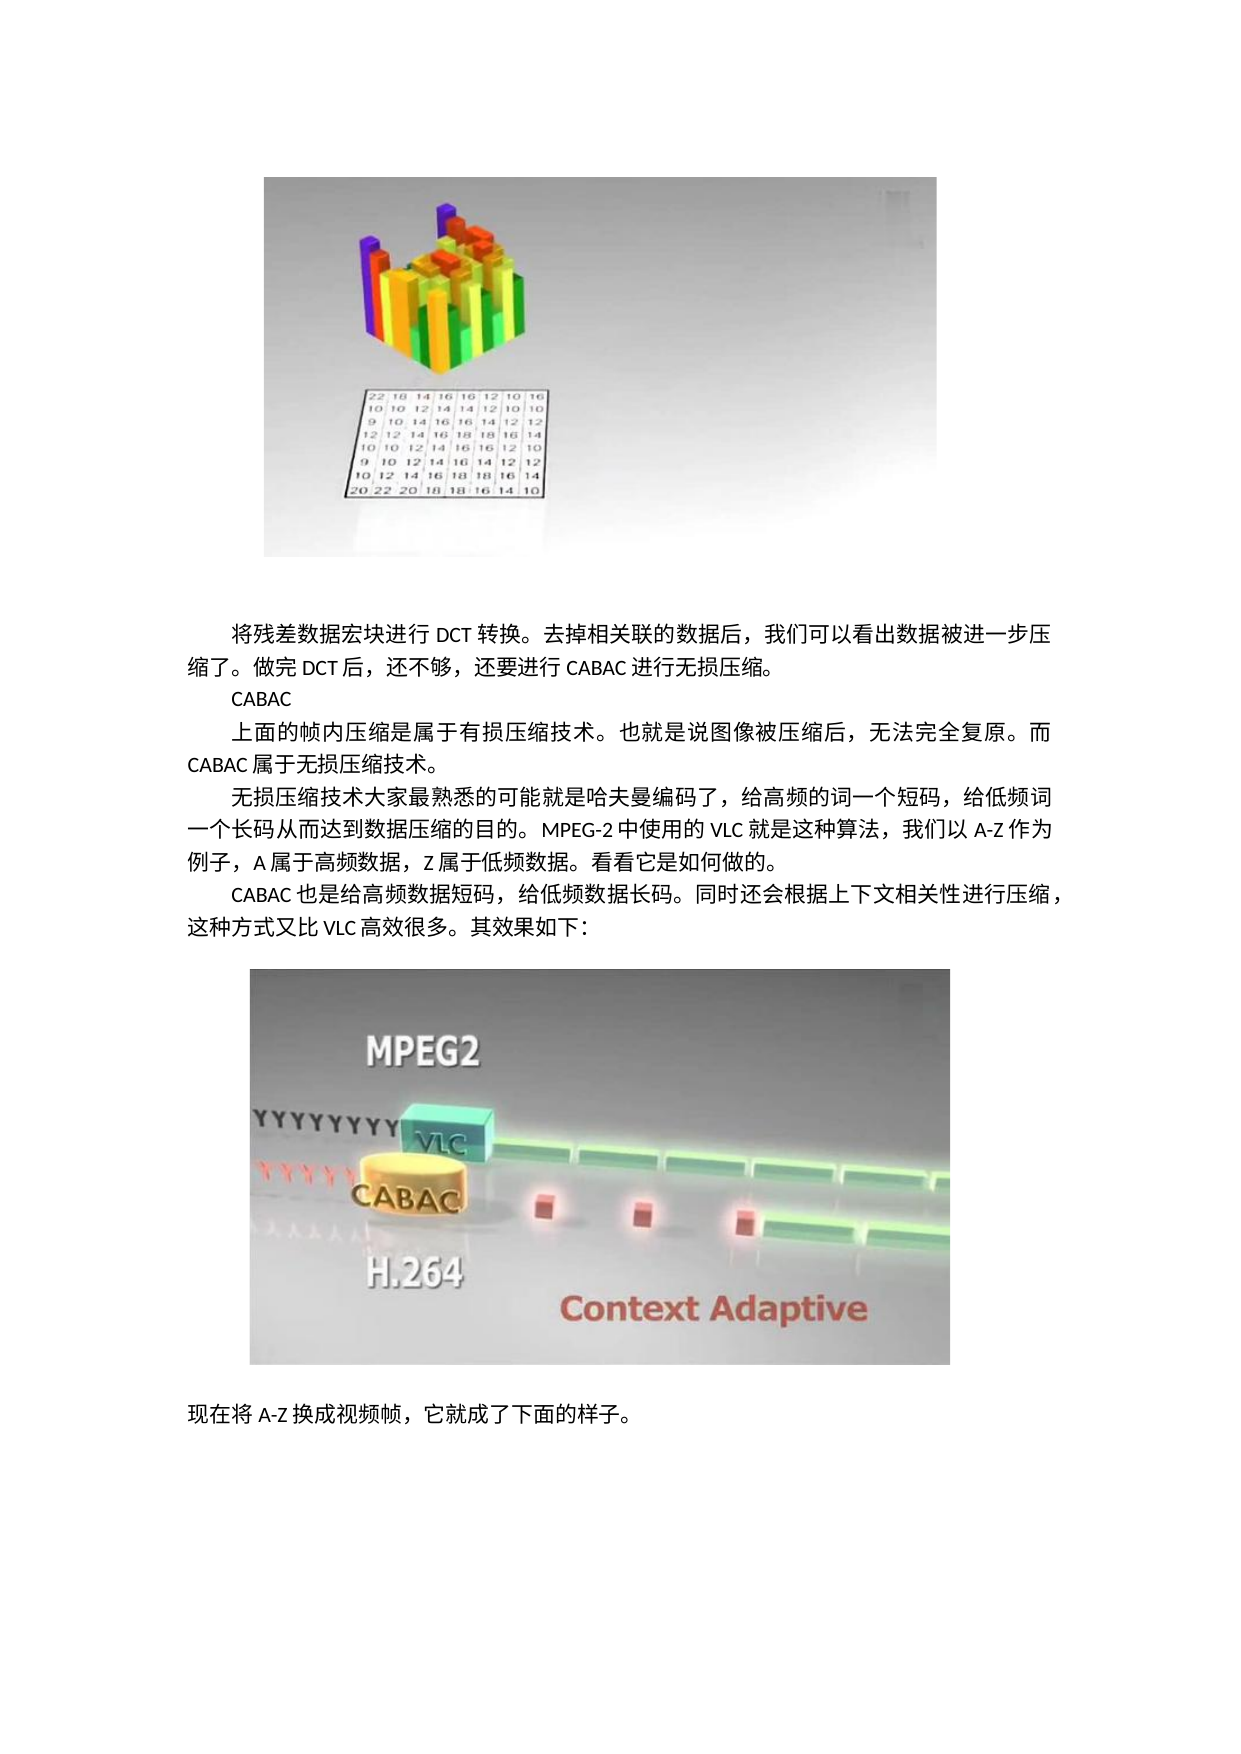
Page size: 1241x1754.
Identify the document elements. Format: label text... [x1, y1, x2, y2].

text 现在将 A-Z 换成视频帧，它就成了下面的样子。 [187, 1397, 1053, 1429]
text CABAC [187, 682, 1053, 714]
picture [263, 177, 937, 557]
text 将残差数据宏块进行 DCT 转换。去掉相关联的数据后，我们可以看出数据被进一步压缩了。做完 DCT 后，还不够，还要进行 CABAC 进行无损压缩。 [187, 617, 1053, 682]
text CABAC也是给高频数据短码，给低频数据长码。同时还会根据上下文相关性进行压缩，这种方式又比VLC高效很多。其效果如下： [187, 877, 1053, 942]
picture [249, 969, 951, 1365]
text 无损压缩技术大家最熟悉的可能就是哈夫曼编码了，给高频的词一个短码，给低频词一个长码从而达到数据压缩的目的。MPEG-2中使用的VLC就是这种算法，我们以 A-Z 作为例子，A属于高频数据，Z属于低频数据。看看它是如何做的。 [187, 779, 1053, 877]
text 上面的帧内压缩是属于有损压缩技术。也就是说图像被压缩后，无法完全复原。而CABAC属于无损压缩技术。 [187, 714, 1053, 779]
